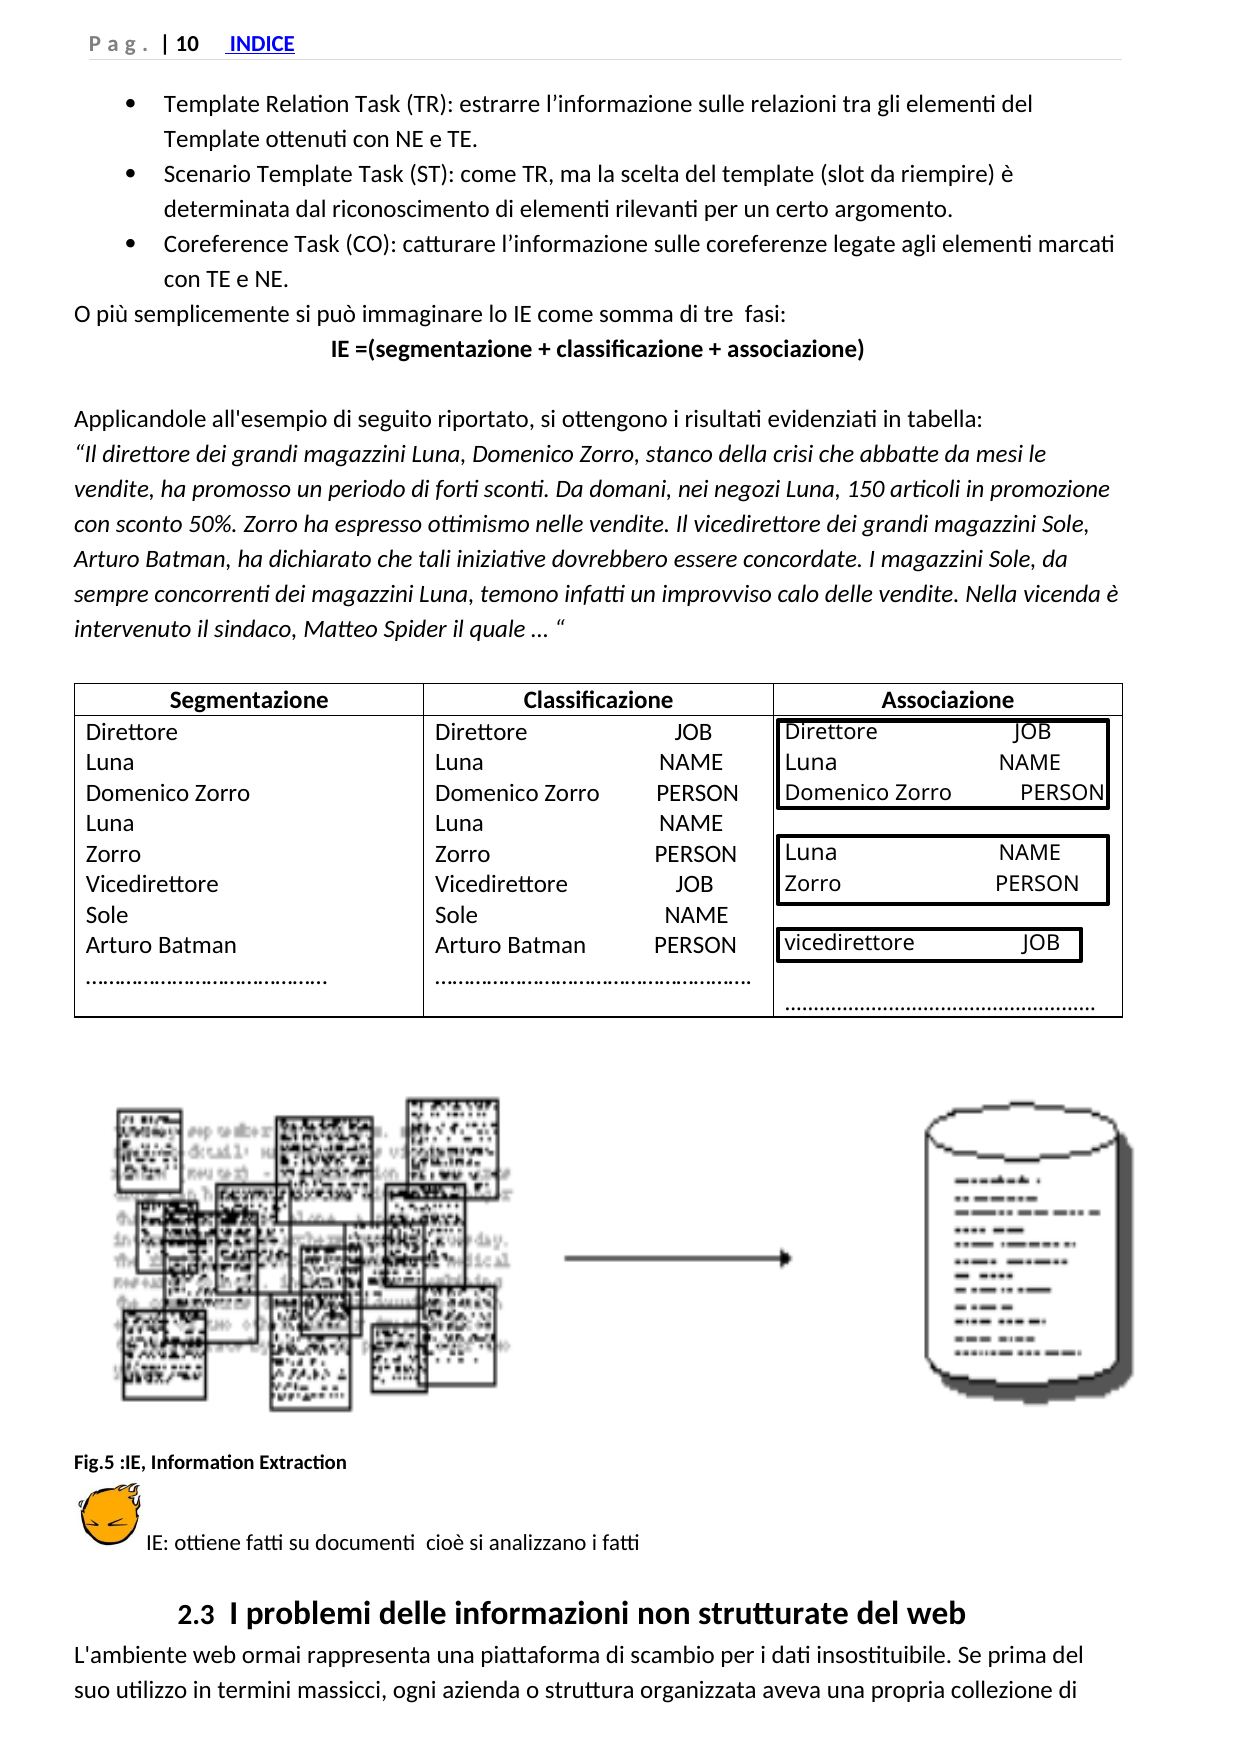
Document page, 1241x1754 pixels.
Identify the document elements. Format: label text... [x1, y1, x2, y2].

text Fig.5 :IE, Information Extraction [74, 1449, 1122, 1474]
list I problemi delle informazioni non strutturate del web [177, 1592, 1122, 1633]
text “Il direttore dei grandi magazzini Luna, Domenico Zorro, stanco della crisi che abbatte da mesi le vendite, ha promosso un periodo di forti sconti. Da domani, nei negozi Luna, 150 articoli in promozione con sconto 50%. Zorro ha espresso ottimismo nelle vendite. Il vicedirettore dei grandi magazzini Sole, Arturo Batman, ha dichiarato che tali iniziative dovrebbero essere concordate. I magazzini Sole, da sempre concorrenti dei magazzini Luna, temono infatti un improvviso calo delle vendite. Nella vicenda è intervenuto il sindaco, Matteo Spider il quale … “ [74, 438, 1122, 643]
text IE: ottiene fatti su documenti cioè si analizzano i fatti [74, 1478, 1122, 1556]
list Scenario Template Task (ST): come TR, ma la scelta del template (slot da riempire) è determinata dal riconoscimento di elementi rilevanti per un certo argomento. [126, 158, 1122, 223]
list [74, 1639, 1122, 1704]
table_header Segmentazione [75, 684, 423, 714]
text Applicandole all'esempio di seguito riportato, si ottengono i risultati evidenziati in tabella: [74, 403, 1122, 433]
picture [73, 1478, 146, 1550]
table_cell Direttore JOB Luna NAME Domenico Zorro PERSON Luna NAME Zorro PERSON vicedirettore JOB ……………………………………………… [774, 716, 1122, 1016]
picture [73, 1052, 1168, 1445]
text IE =(segmentazione + classificazione + associazione) [74, 333, 1122, 363]
list Coreference Task (CO): catturare l’informazione sulle coreferenze legate agli elementi marcati con TE e NE. [126, 228, 1122, 293]
text O più semplicemente si può immaginare lo IE come somma di tre fasi: [74, 298, 1122, 328]
table_header Classificazione [424, 684, 773, 714]
table_header Associazione [774, 684, 1122, 714]
list Template Relation Task (TR): estrarre l’informazione sulle relazioni tra gli elementi del Template ottenuti con NE e TE. [126, 88, 1122, 153]
table_cell Direttore Luna Domenico Zorro Luna Zorro Vicedirettore Sole Arturo Batman …………………………………… [75, 716, 423, 1016]
table_cell Direttore JOB Luna NAME Domenico Zorro PERSON Luna NAME Zorro PERSON Vicedirettore JOB Sole NAME Arturo Batman PERSON ………………………………………………. [424, 716, 773, 1016]
